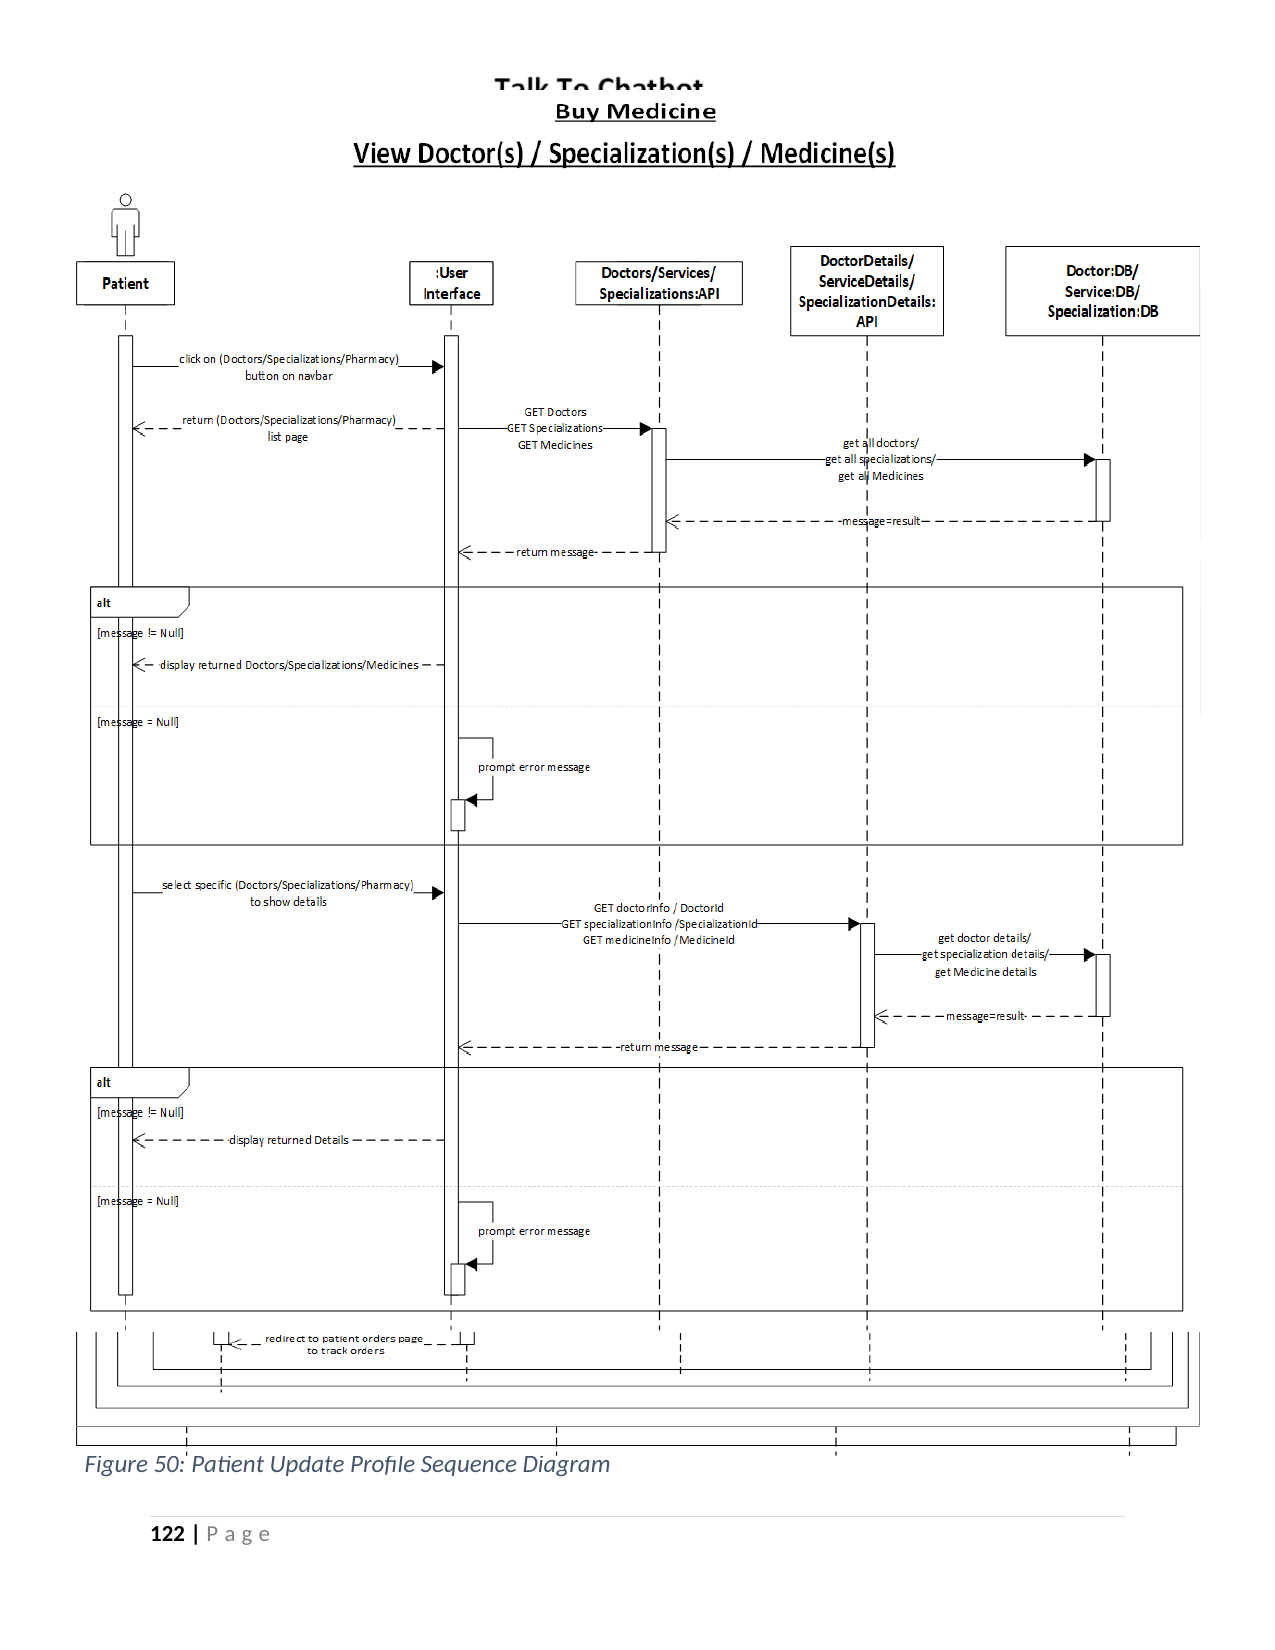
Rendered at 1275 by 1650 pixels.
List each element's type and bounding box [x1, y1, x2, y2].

picture [74, 59, 1201, 1456]
